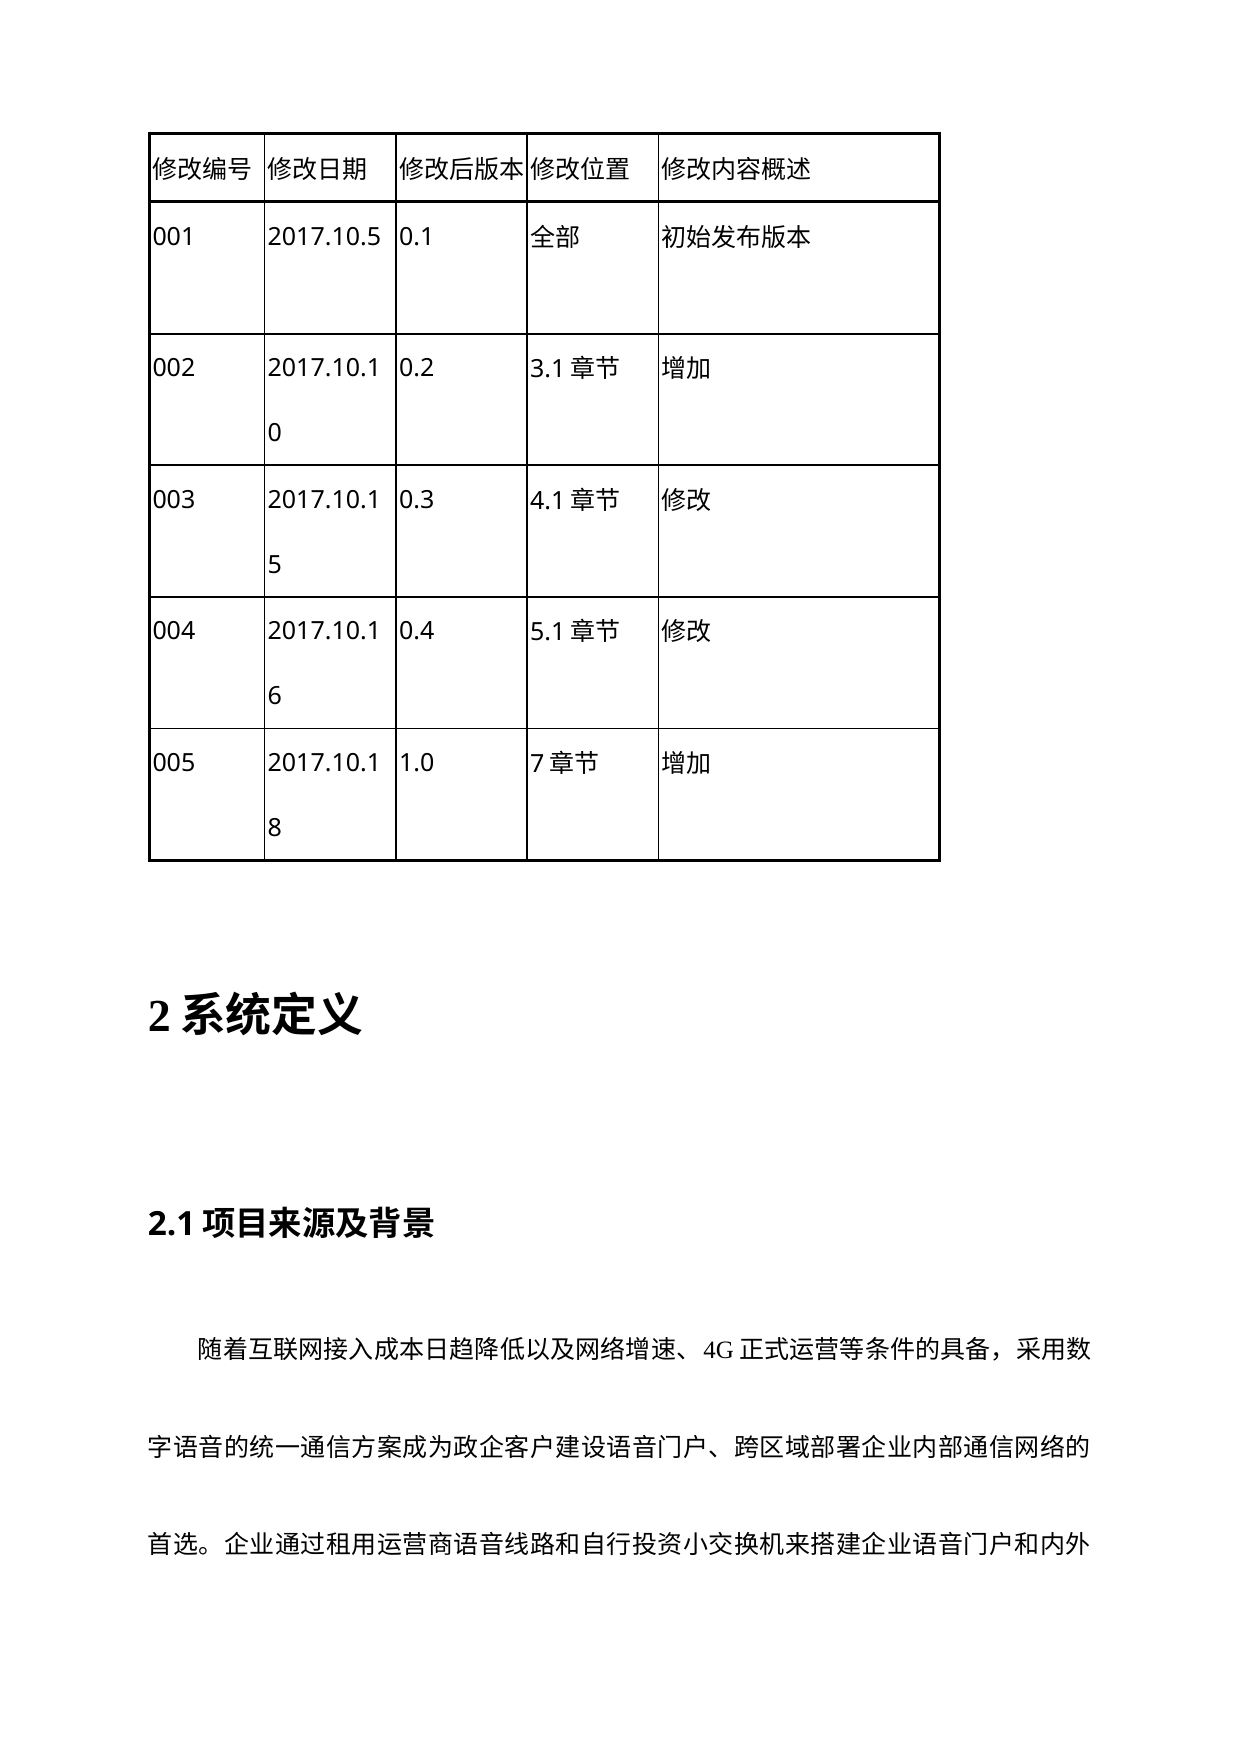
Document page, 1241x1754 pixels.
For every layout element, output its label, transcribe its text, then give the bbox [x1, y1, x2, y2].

table_cell 005 [151, 729, 264, 859]
table_header 修改后版本 [397, 135, 526, 200]
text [148, 1315, 1092, 1575]
table_cell 修改 [659, 466, 938, 596]
table_cell 4.1章节 [528, 466, 658, 596]
table_cell 003 [151, 466, 264, 596]
table_cell 2017.10.5 [265, 203, 395, 268]
table_cell 2017.10.16 [265, 598, 395, 727]
table_cell 7章节 [528, 729, 658, 859]
table_cell 0.4 [397, 598, 526, 727]
table_cell 初始发布版本 [659, 203, 938, 268]
table_header 修改内容概述 [659, 135, 938, 200]
table_cell 0.3 [397, 466, 526, 596]
table_cell [397, 268, 526, 333]
table_cell 5.1章节 [528, 598, 658, 727]
table_cell [528, 268, 658, 333]
table_cell [151, 268, 264, 333]
table_cell 增加 [659, 729, 938, 859]
table_cell 001 [151, 203, 264, 268]
table_header 修改日期 [265, 135, 395, 200]
table_cell 0.2 [397, 335, 526, 464]
table_cell 增加 [659, 335, 938, 464]
table_cell 修改 [659, 598, 938, 727]
subtitle 2系统定义 [148, 963, 1092, 1060]
table_cell [659, 268, 938, 333]
subtitle 2.1项目来源及背景 [148, 1188, 1092, 1253]
table_cell 1.0 [397, 729, 526, 859]
table_header 修改编号 [151, 135, 264, 200]
table_cell 3.1章节 [528, 335, 658, 464]
table_cell 2017.10.15 [265, 466, 395, 596]
table_cell 全部 [528, 203, 658, 268]
table_cell 002 [151, 335, 264, 464]
table_cell [265, 268, 395, 333]
table_cell 0.1 [397, 203, 526, 268]
table_cell 004 [151, 598, 264, 727]
table_header 修改位置 [528, 135, 658, 200]
table_cell 2017.10.10 [265, 335, 395, 464]
table_cell 2017.10.18 [265, 729, 395, 859]
